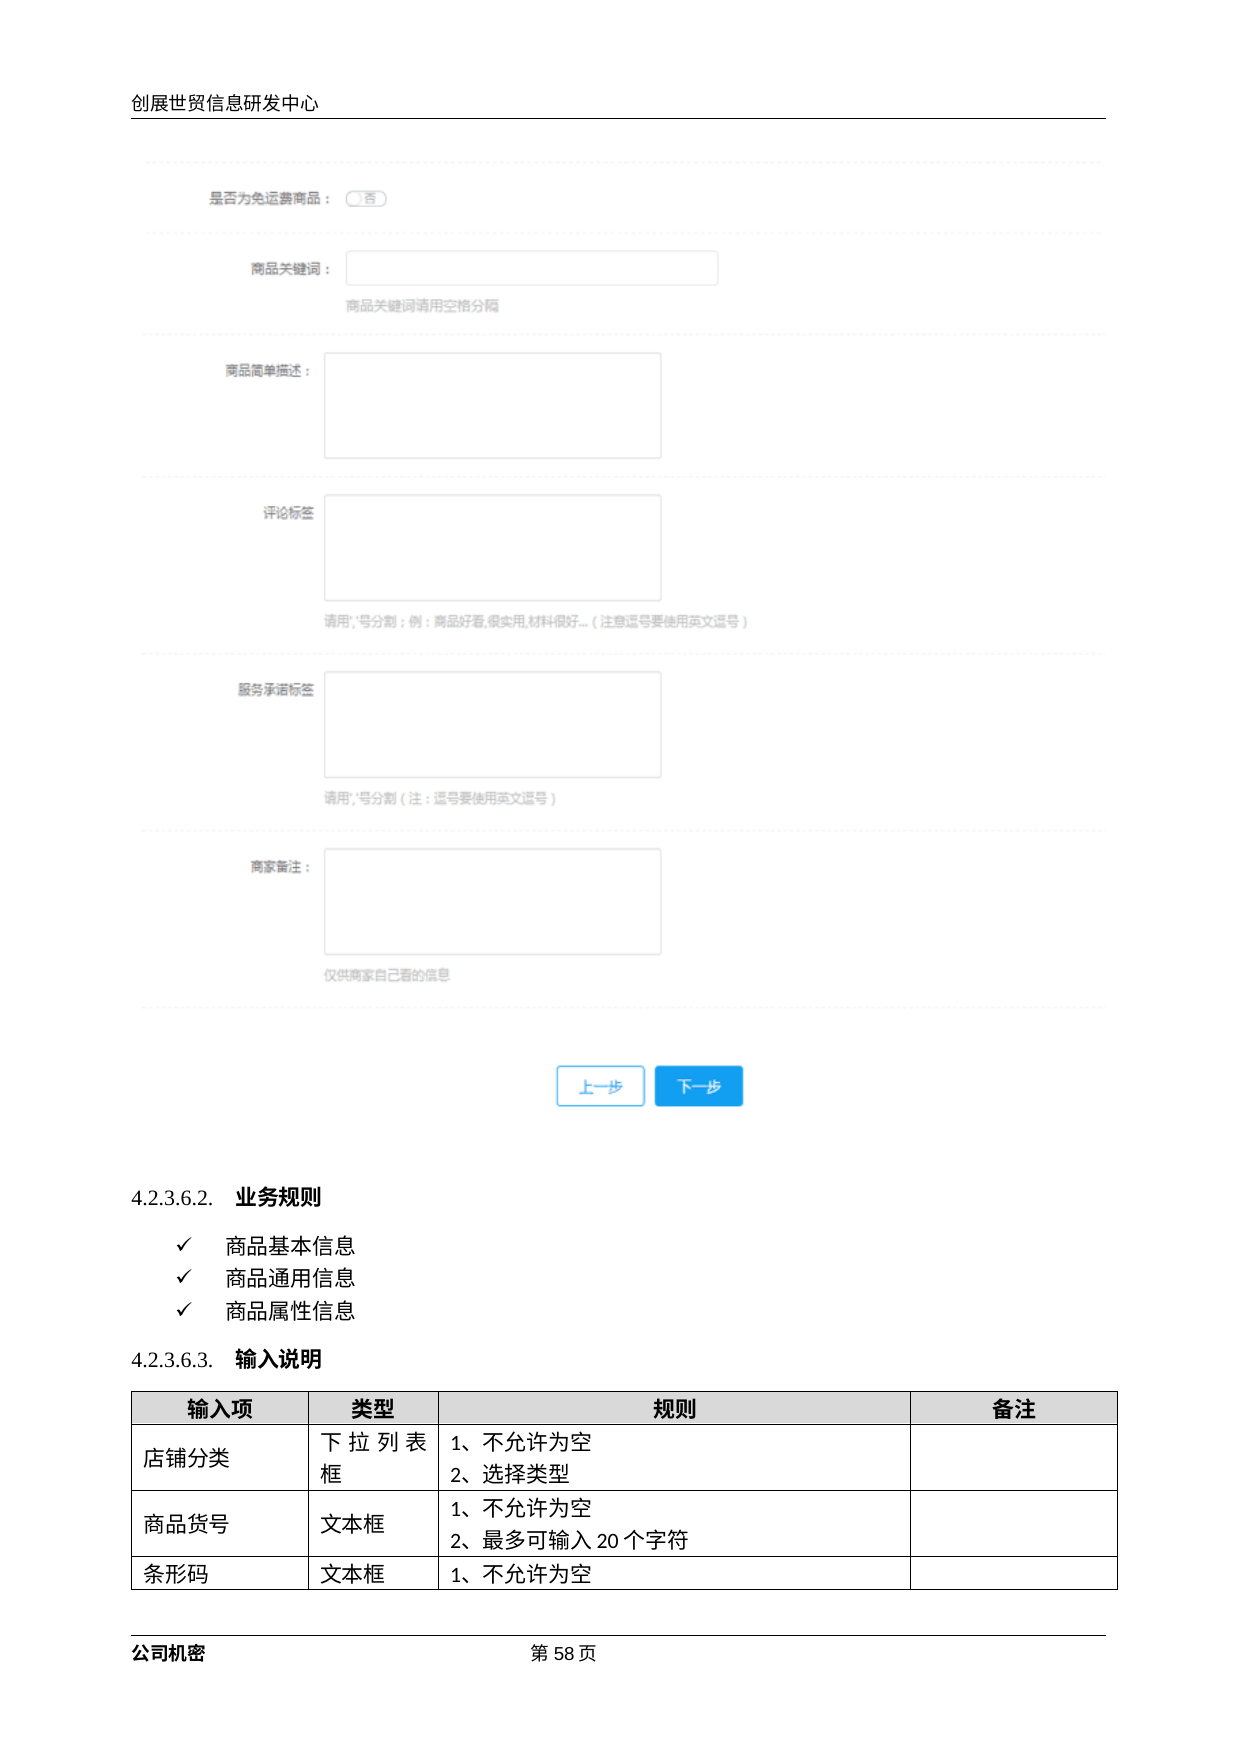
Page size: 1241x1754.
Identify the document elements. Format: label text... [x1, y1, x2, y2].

table_header 输入项 [132, 1392, 308, 1423]
table_cell 条形码 [132, 1557, 308, 1589]
table_cell 文本框 [309, 1491, 438, 1556]
table_cell 商品货号 [132, 1491, 308, 1556]
subtitle 输入说明 [131, 1342, 1106, 1374]
subtitle 业务规则 [131, 1179, 1106, 1212]
table_cell 1、不允许为空 2、选择类型 [439, 1425, 910, 1489]
table_cell [911, 1557, 1117, 1589]
table_cell 文本框 [309, 1557, 438, 1589]
picture [131, 158, 1115, 1161]
list 商品属性信息 [175, 1293, 1106, 1326]
table_cell 1、不允许为空 2、最多可输入20个字符 [439, 1491, 910, 1556]
table_cell 1、不允许为空 [439, 1557, 910, 1589]
list 商品通用信息 [175, 1261, 1106, 1293]
table_cell 下拉列表框 [309, 1425, 438, 1489]
table_cell [911, 1491, 1117, 1556]
table_header 类型 [309, 1392, 438, 1423]
table_header 规则 [439, 1392, 910, 1423]
table_header 备注 [911, 1392, 1117, 1423]
list 商品基本信息 [175, 1228, 1106, 1261]
table_cell 店铺分类 [132, 1425, 308, 1489]
table_cell [911, 1425, 1117, 1489]
